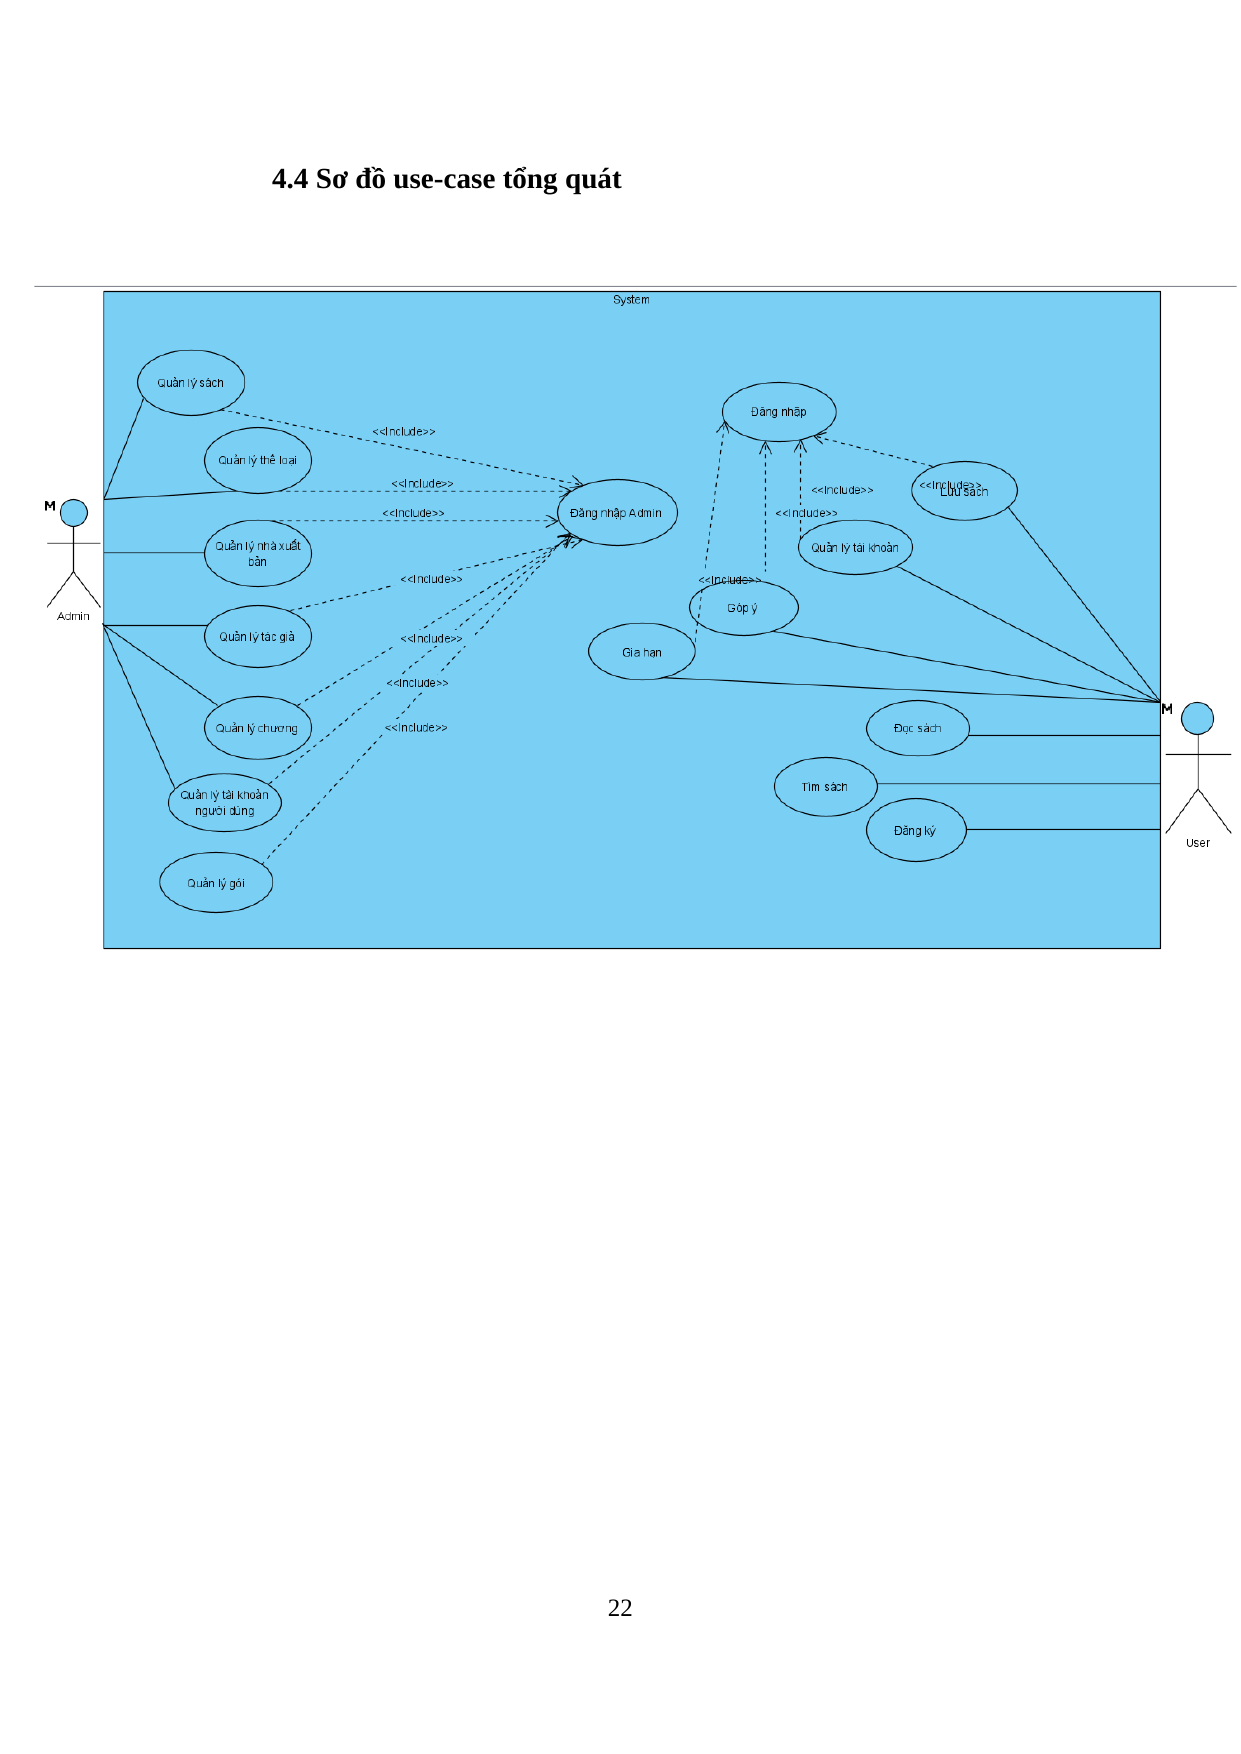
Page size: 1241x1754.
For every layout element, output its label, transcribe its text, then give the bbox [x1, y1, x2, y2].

picture [33, 285, 1236, 957]
subtitle Sơ đồ use-case tổng quát [272, 159, 1090, 197]
